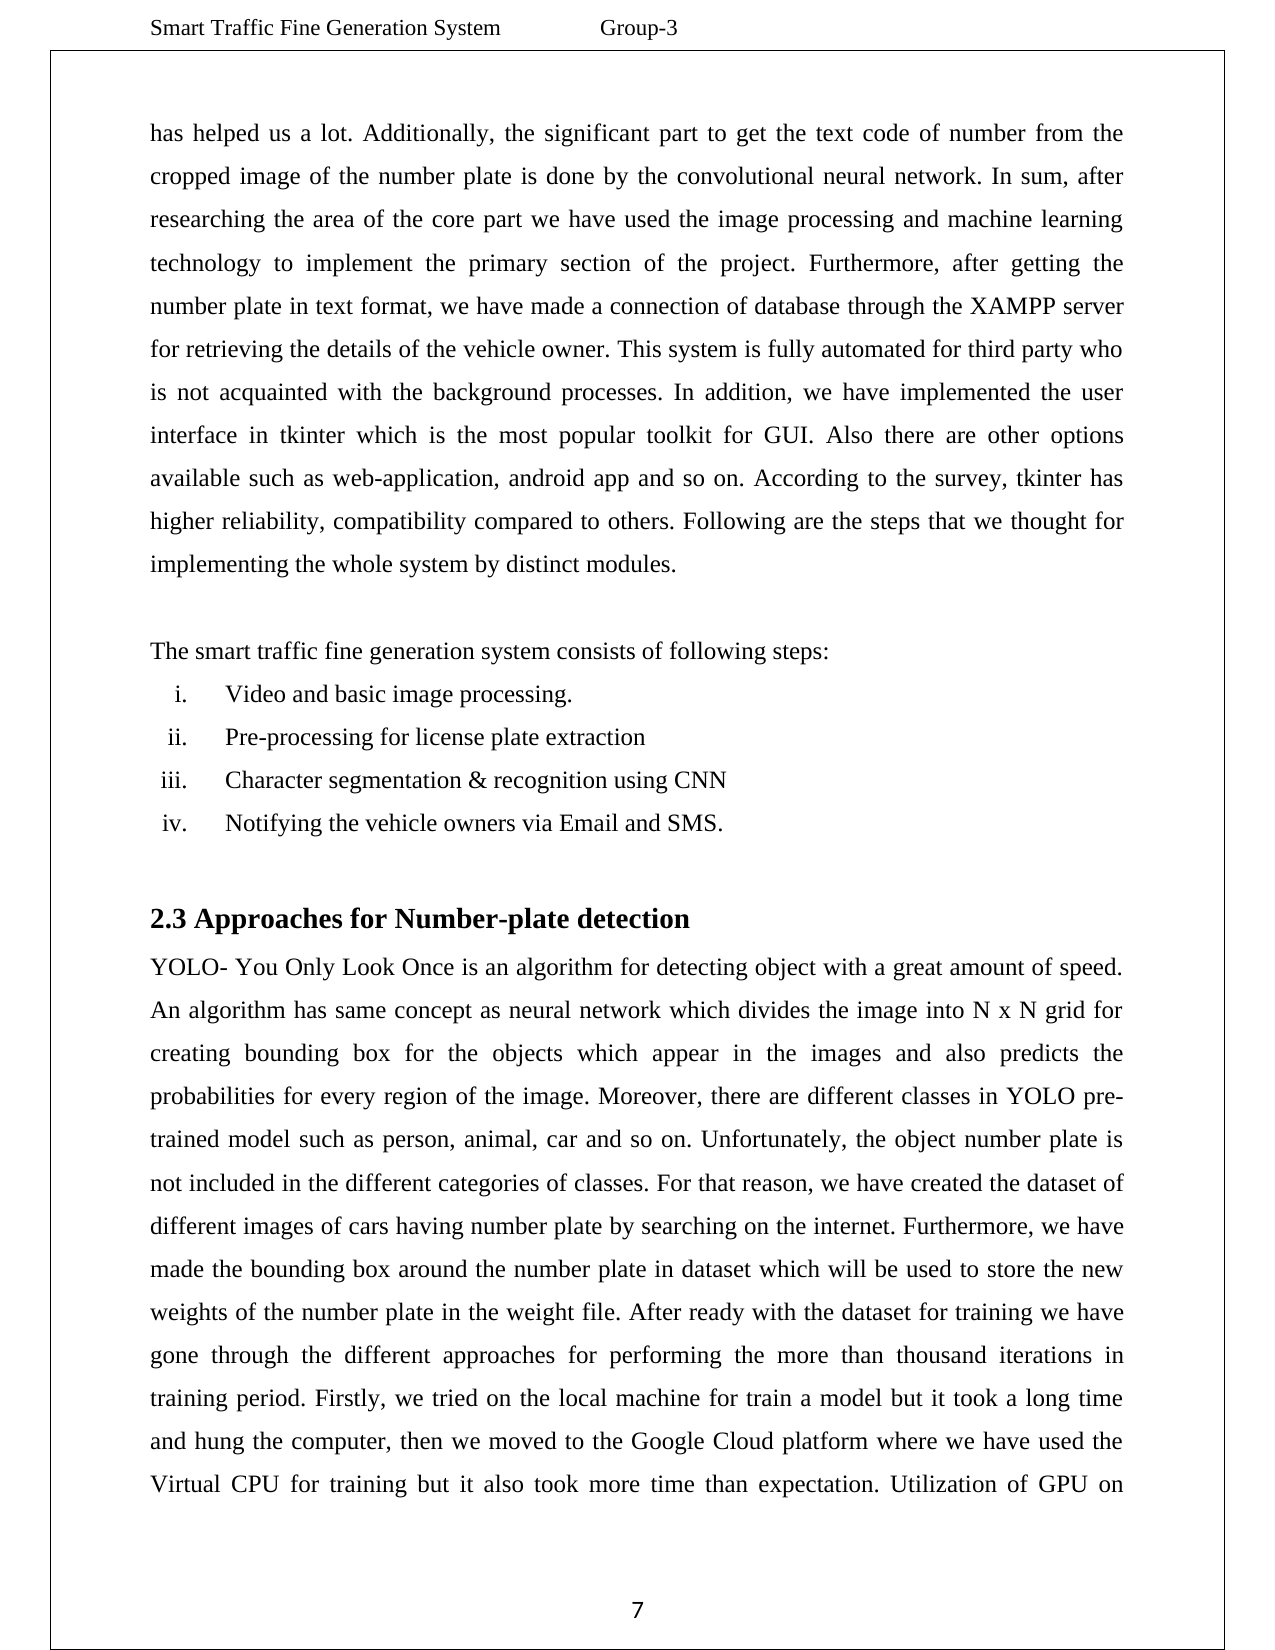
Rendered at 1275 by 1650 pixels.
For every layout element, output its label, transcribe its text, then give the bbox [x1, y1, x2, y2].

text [150, 118, 1125, 578]
list Notifying the vehicle owners via Email and SMS. [187, 808, 1125, 837]
list Pre-processing for license plate extraction [187, 722, 1125, 751]
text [150, 952, 1125, 1498]
list Character segmentation & recognition using CNN [187, 765, 1125, 794]
text The smart traffic fine generation system consists of following steps: [150, 636, 1125, 664]
list Video and basic image processing. [187, 679, 1125, 708]
text 2.3 Approaches for Number-plate detection [150, 902, 1125, 935]
